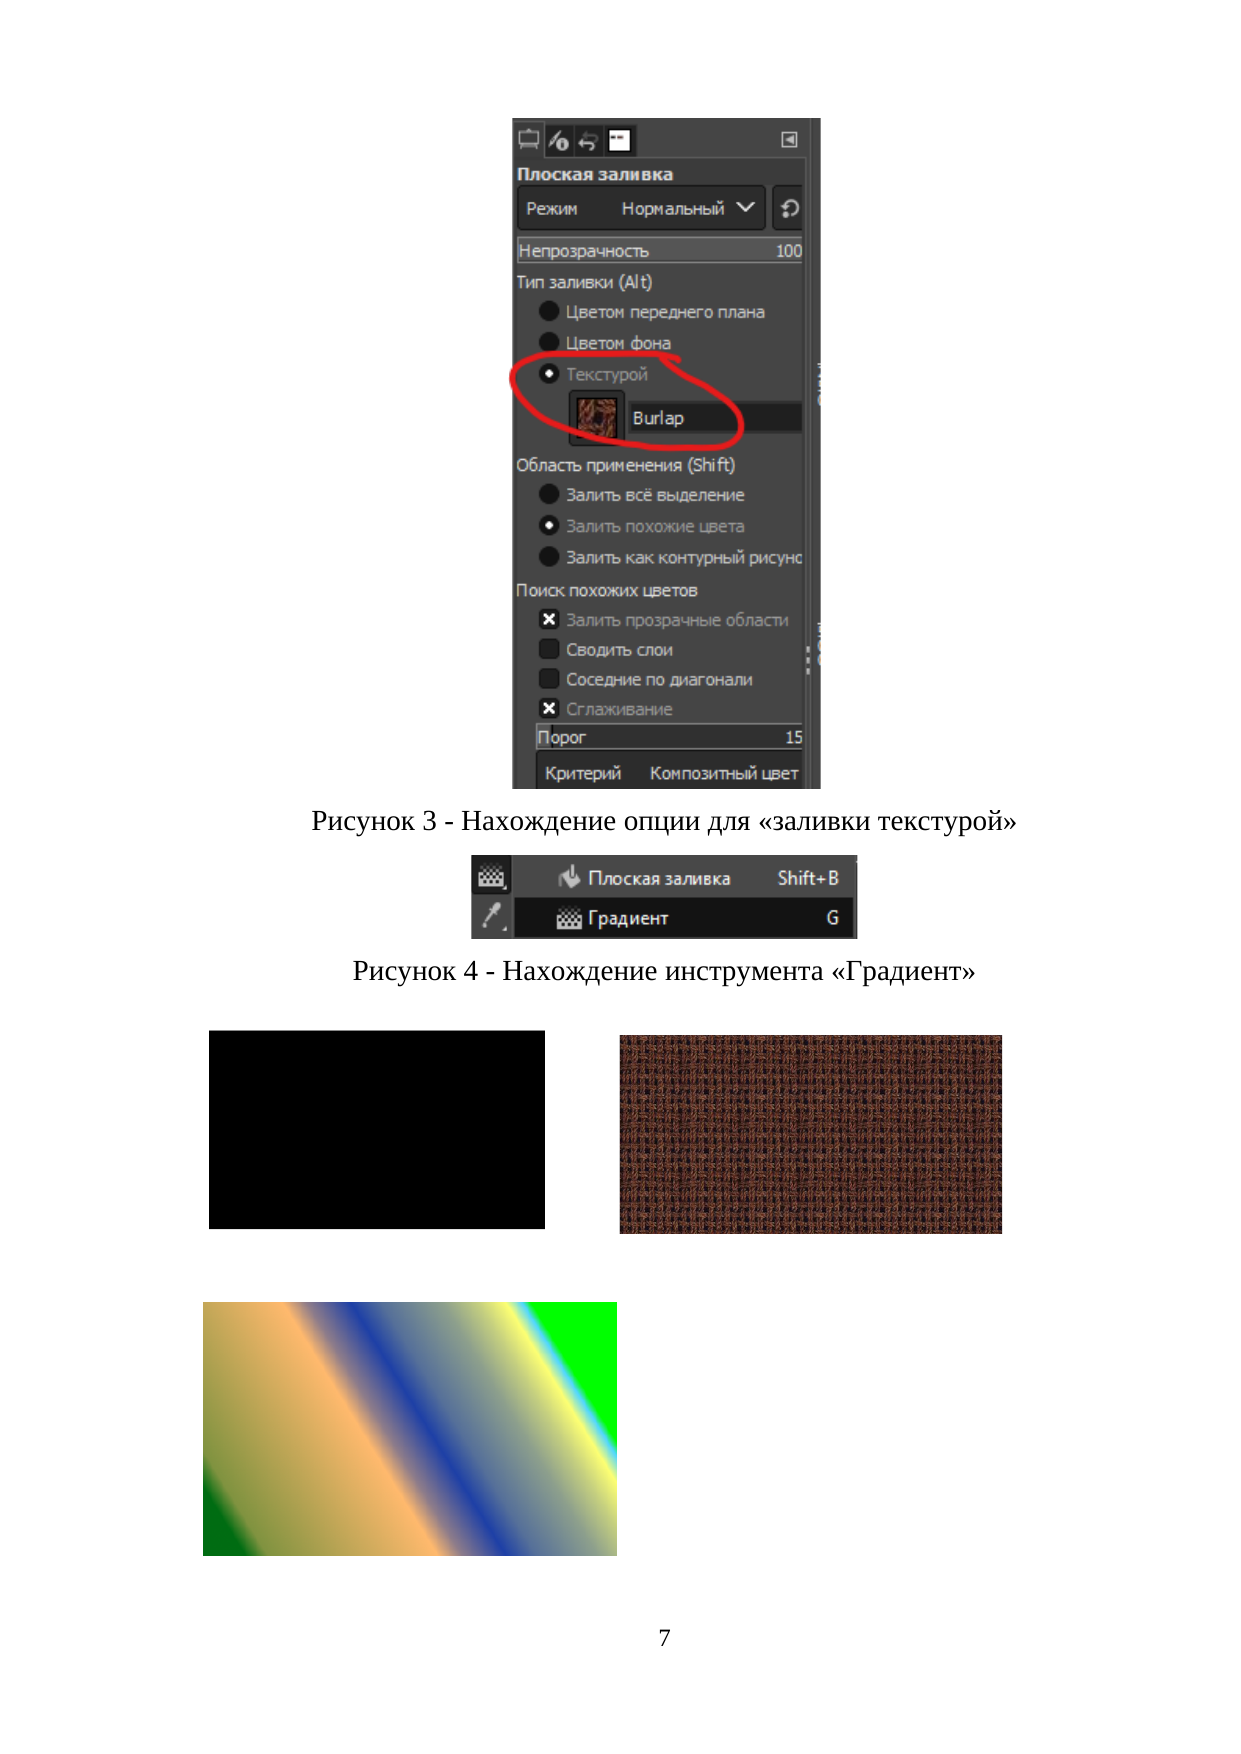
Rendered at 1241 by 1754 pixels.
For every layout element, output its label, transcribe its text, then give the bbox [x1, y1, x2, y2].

picture [471, 855, 858, 939]
picture [177, 1005, 1152, 1597]
text Рисунок 4 - Нахождение инструмента «Градиент» [177, 953, 1152, 986]
picture [508, 118, 821, 789]
text Рисунок 3 - Нахождение опции для «заливки текстурой» [177, 803, 1152, 836]
